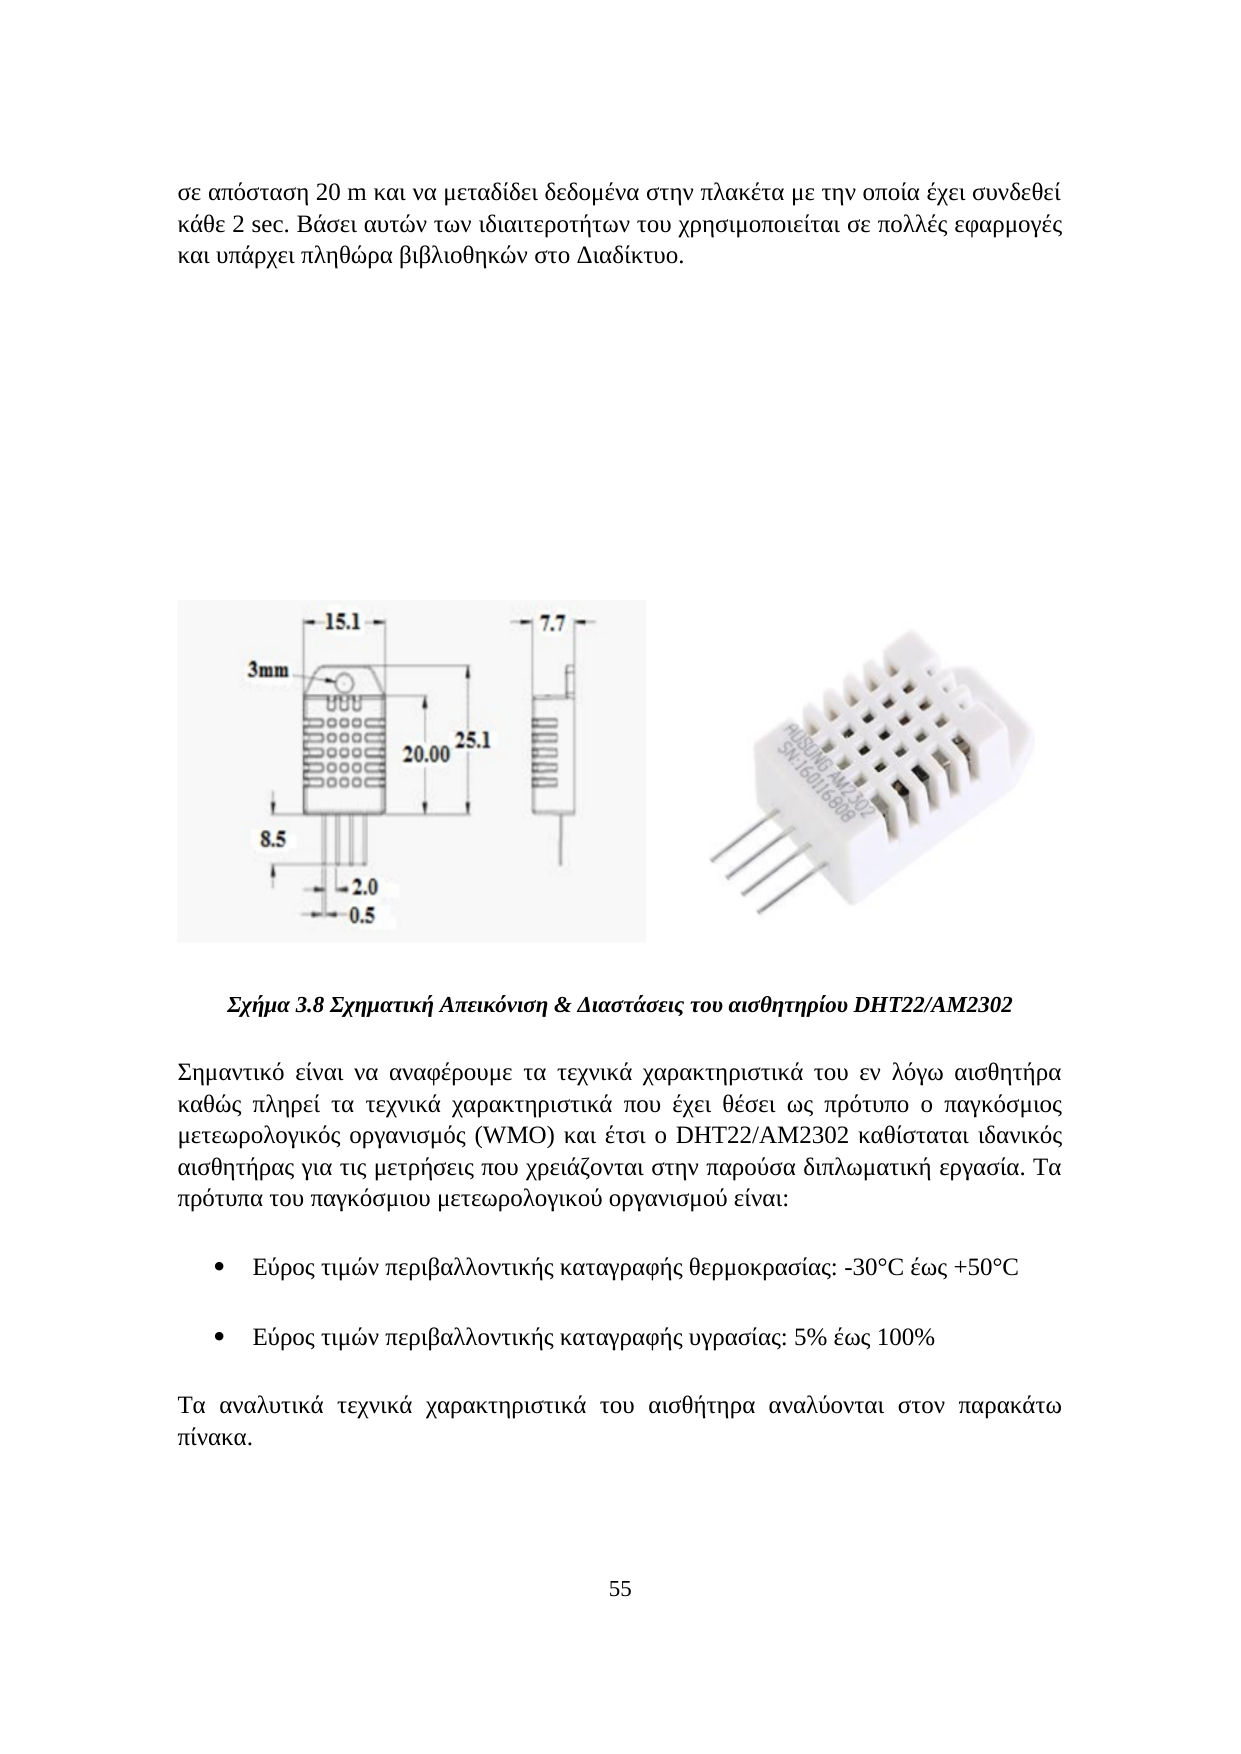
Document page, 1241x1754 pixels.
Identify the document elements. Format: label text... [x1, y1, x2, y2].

list Εύρος τιμών περιβαλλοντικής καταγραφής υγρασίας: 5% έως 100% [215, 1322, 1063, 1350]
text Σχήμα 3.8 Σχηματική Απεικόνιση & Διαστάσεις του αισθητηρίου DHT22/AM2302 [177, 991, 1063, 1017]
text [177, 177, 1063, 269]
picture [177, 585, 1064, 951]
text Σημαντικό είναι να αναφέρουμε τα τεχνικά χαρακτηριστικά του εν λόγω αισθητήρα καθώς πληρεί τα τεχνικά χαρακτηριστικά που έχει θέσει ως πρότυπο ο παγκόσμιος μετεωρολογικός οργανισμός (WMO) και έτσι ο DHT22/AM2302 καθίσταται ιδανικός αισθητήρας για τις μετρήσεις που χρειάζονται στην παρούσα διπλωματική εργασία. Τα πρότυπα του παγκόσμιου μετεωρολογικού οργανισμού είναι: [177, 1057, 1063, 1212]
list Εύρος τιμών περιβαλλοντικής καταγραφής θερμοκρασίας: -30°C έως +50°C [215, 1252, 1063, 1281]
text Τα αναλυτικά τεχνικά χαρακτηριστικά του αισθήτηρα αναλύονται στον παρακάτω πίνακα. [177, 1391, 1063, 1451]
